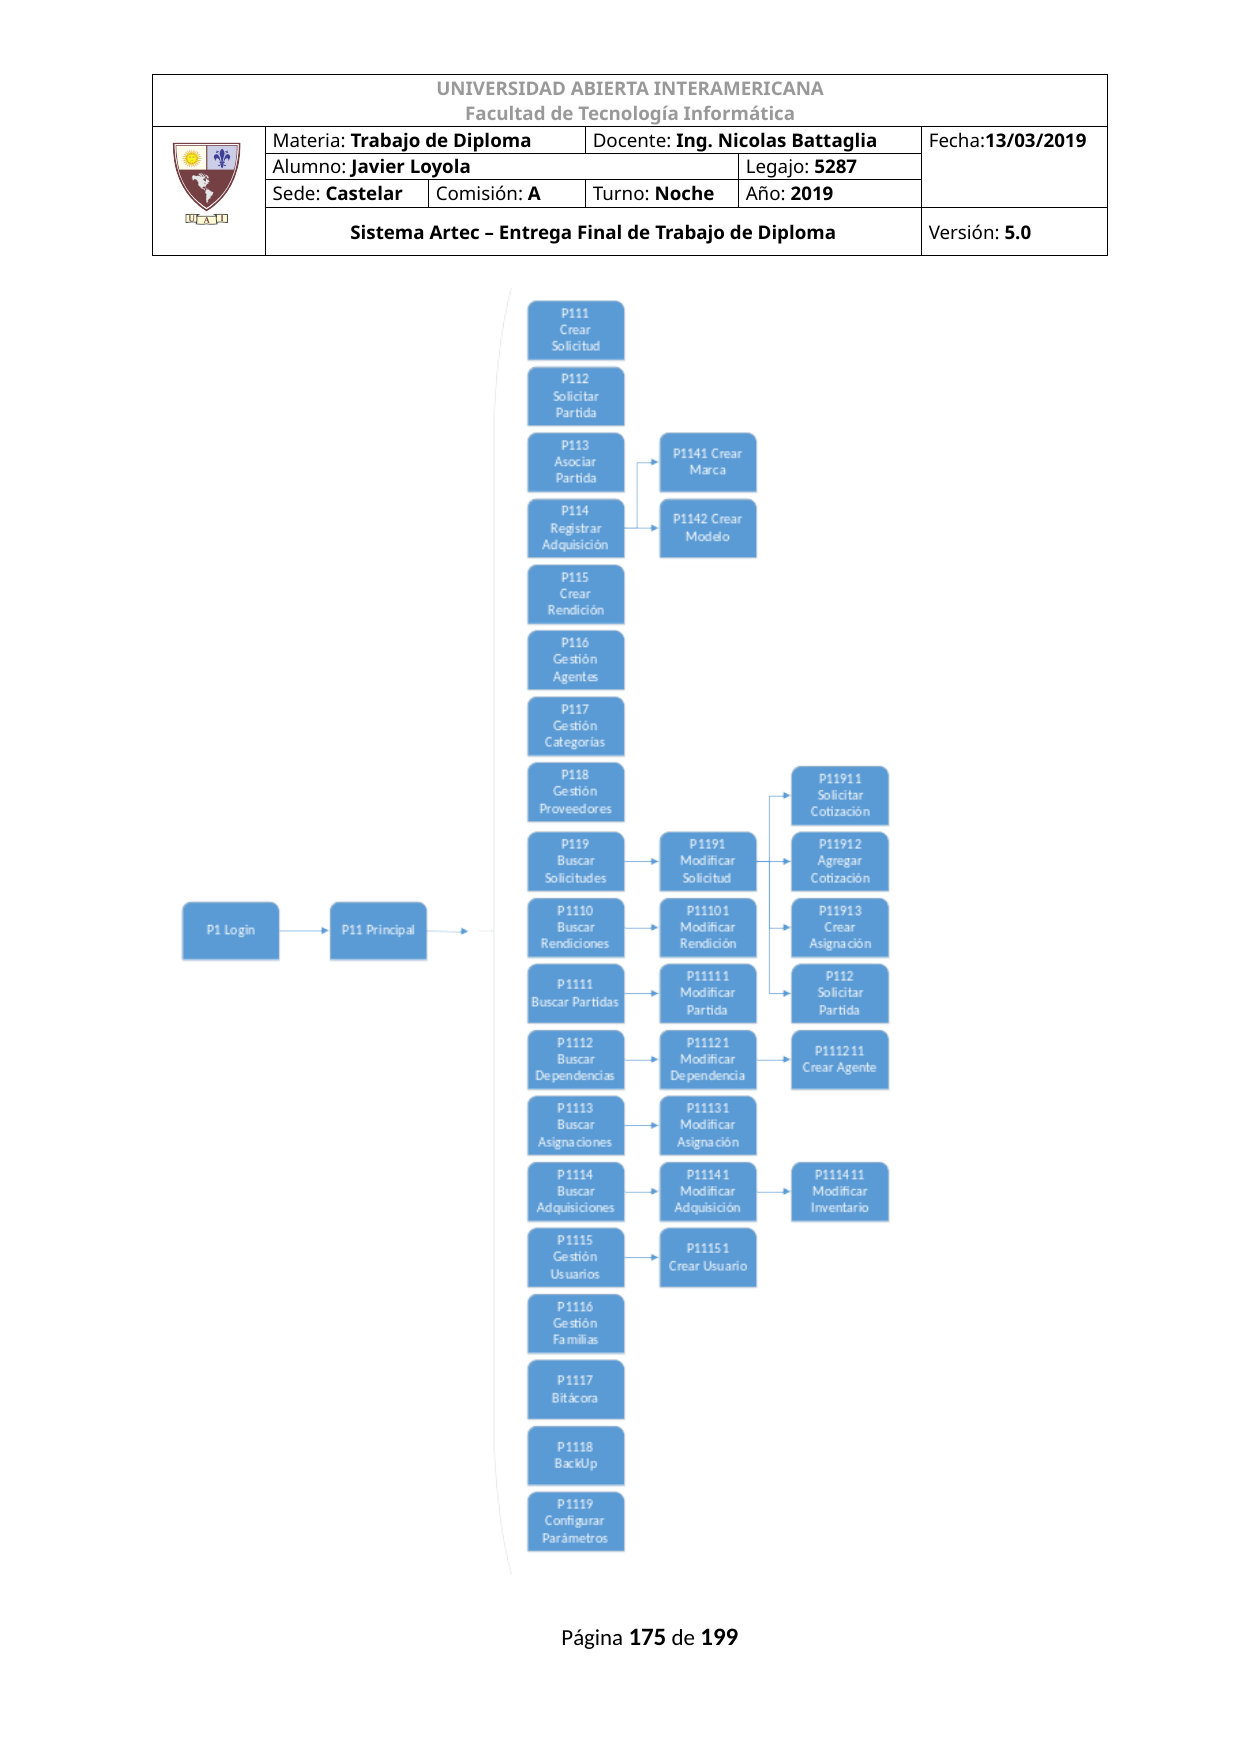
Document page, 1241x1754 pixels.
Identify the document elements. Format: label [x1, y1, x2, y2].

picture [157, 136, 257, 228]
